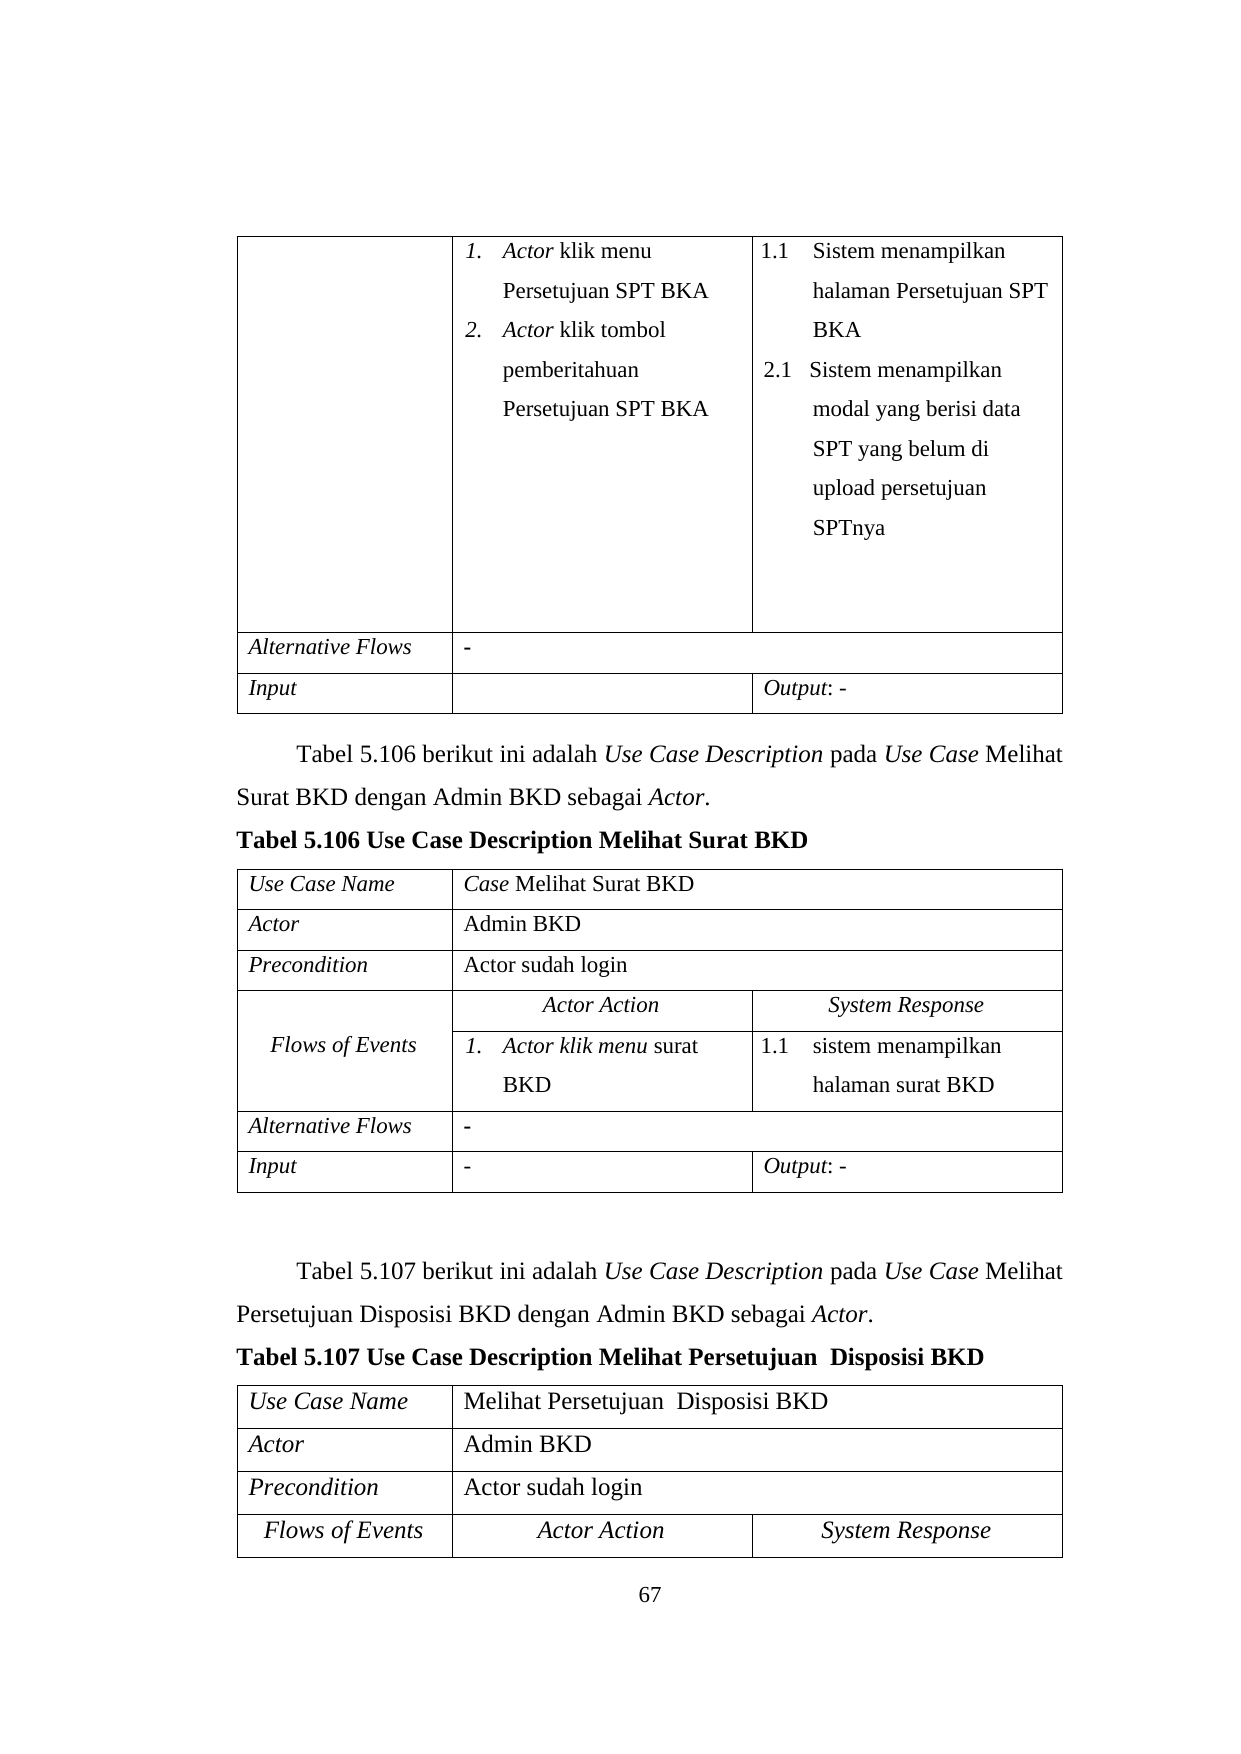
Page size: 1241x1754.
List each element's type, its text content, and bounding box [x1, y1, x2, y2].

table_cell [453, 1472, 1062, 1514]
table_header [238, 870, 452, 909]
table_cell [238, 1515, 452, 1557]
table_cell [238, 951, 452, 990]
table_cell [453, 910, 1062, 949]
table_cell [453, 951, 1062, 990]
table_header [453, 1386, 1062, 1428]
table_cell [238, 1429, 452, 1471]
text Tabel 5.106 Use Case Description Melihat Surat BKD [236, 825, 1063, 854]
text Tabel 5.106 berikut ini adalah Use Case Description pada Use Case Melihat Surat BKD dengan Admin BKD sebagai Actor. [236, 739, 1063, 811]
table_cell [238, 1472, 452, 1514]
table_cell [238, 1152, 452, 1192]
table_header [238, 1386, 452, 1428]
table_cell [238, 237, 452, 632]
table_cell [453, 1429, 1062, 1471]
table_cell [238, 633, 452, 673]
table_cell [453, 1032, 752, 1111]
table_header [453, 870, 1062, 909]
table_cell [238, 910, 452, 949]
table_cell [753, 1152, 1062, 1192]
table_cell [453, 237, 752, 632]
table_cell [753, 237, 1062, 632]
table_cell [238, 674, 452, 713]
text Tabel 5.107 berikut ini adalah Use Case Description pada Use Case Melihat Persetujuan Disposisi BKD dengan Admin BKD sebagai Actor. [236, 1256, 1063, 1328]
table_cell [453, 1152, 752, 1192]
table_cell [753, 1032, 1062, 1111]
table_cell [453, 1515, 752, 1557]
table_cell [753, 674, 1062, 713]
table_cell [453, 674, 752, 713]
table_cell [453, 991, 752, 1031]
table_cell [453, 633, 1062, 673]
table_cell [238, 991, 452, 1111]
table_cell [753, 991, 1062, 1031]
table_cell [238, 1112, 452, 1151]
text Tabel 5.107 Use Case Description Melihat Persetujuan Disposisi BKD [236, 1342, 1063, 1371]
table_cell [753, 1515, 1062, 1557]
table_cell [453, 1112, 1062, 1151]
